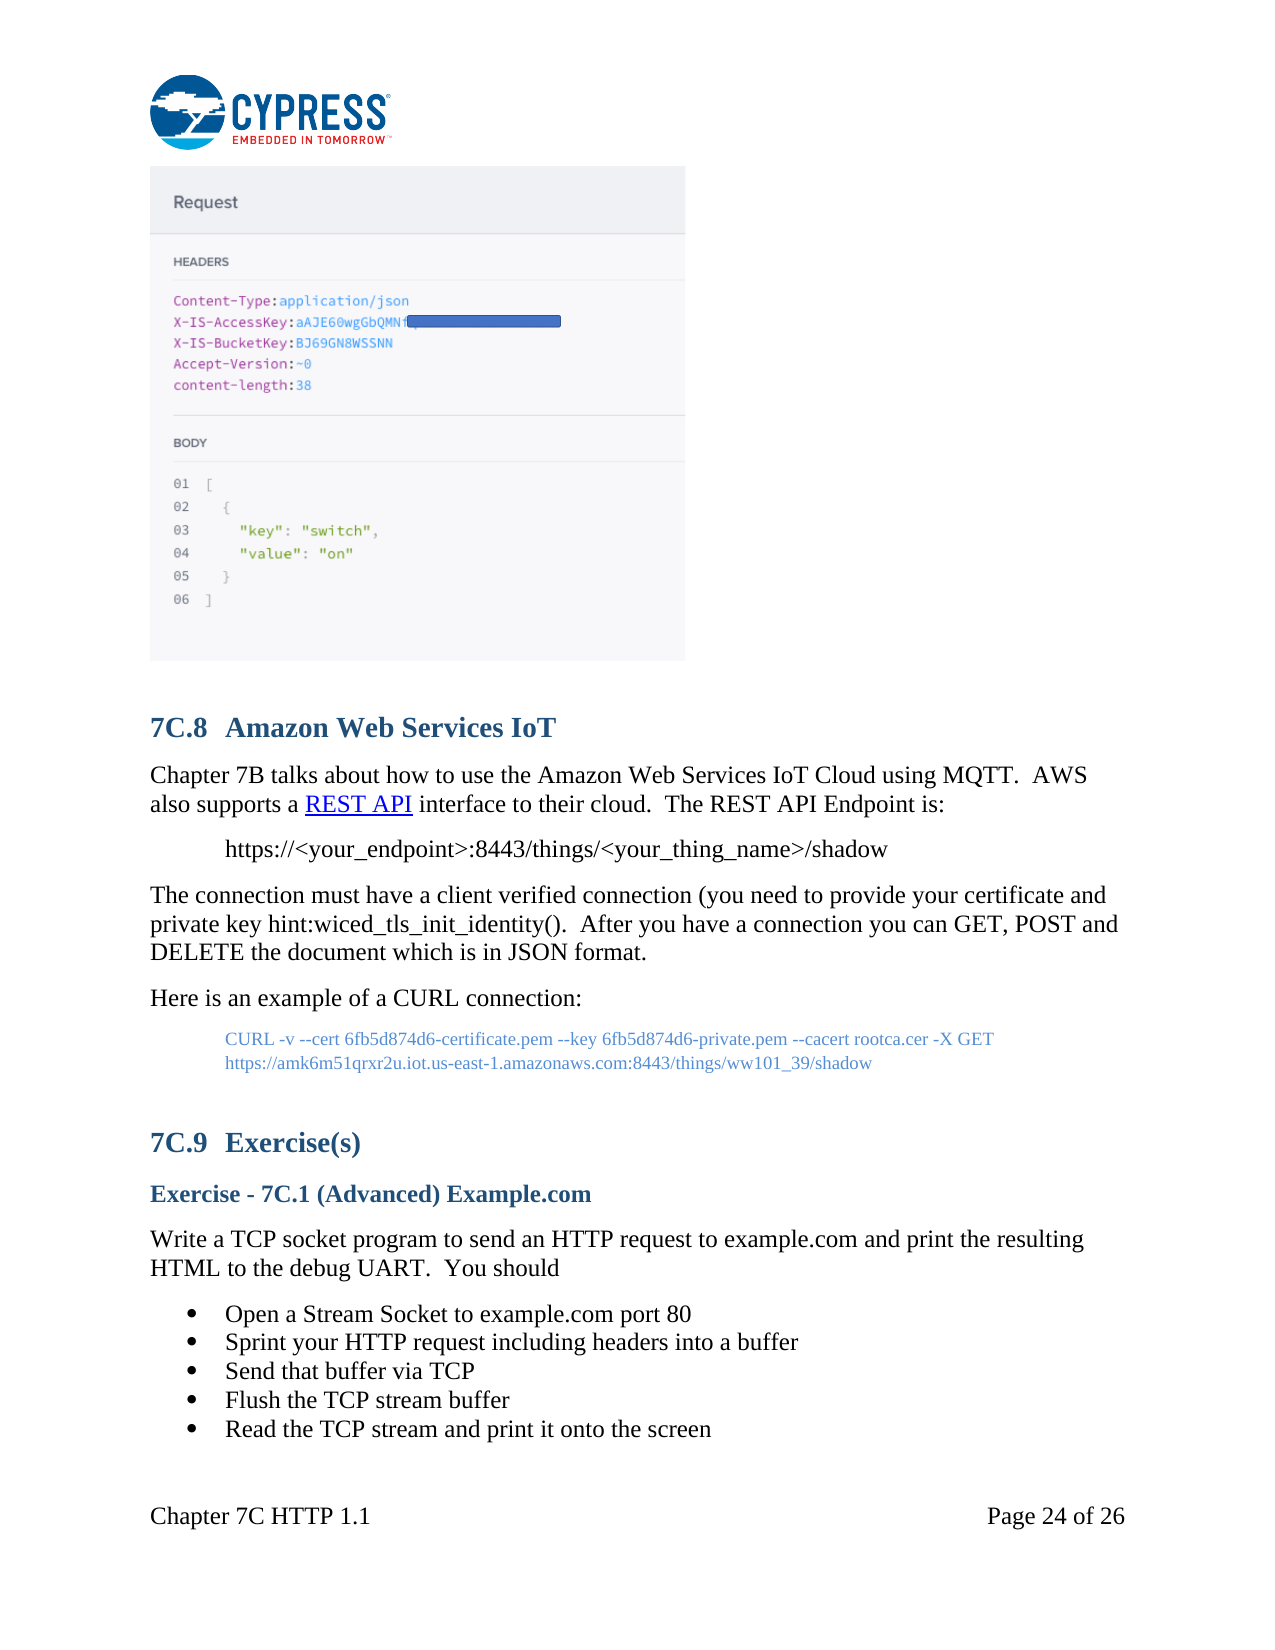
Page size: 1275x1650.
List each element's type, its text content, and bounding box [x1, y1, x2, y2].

list Open a Stream Socket to example.com port 80 [187, 1299, 1125, 1327]
list Read the TCP stream and print it onto the screen [187, 1414, 1125, 1442]
text CURL -v --cert 6fb5d874d6-certificate.pem --key 6fb5d874d6-private.pem --cacert rootca.cer -X GET https://amk6m51qrxr2u.iot.us-east-1.amazonaws.com:8443/things/ww101_39/shadow [225, 1028, 1125, 1073]
list Sprint your HTTP request including headers into a buffer [187, 1327, 1125, 1356]
list https://<your_endpoint>:8443/things/<your_thing_name>/shadow [225, 834, 1125, 863]
subtitle Amazon Web Services IoT [150, 710, 1125, 744]
subtitle Exercise(s) [150, 1125, 1125, 1158]
picture [150, 166, 686, 661]
list Flush the TCP stream buffer [187, 1385, 1125, 1414]
text Here is an example of a CURL connection: [150, 983, 1125, 1012]
picture [150, 75, 392, 150]
text (Advanced) Example.com [150, 1179, 1125, 1208]
text Write a TCP socket program to send an HTTP request to example.com and print the resulting HTML to the debug UART. You should [150, 1224, 1125, 1282]
text The connection must have a client verified connection (you need to provide your certificate and private key hint:wiced_tls_init_identity(). After you have a connection you can GET, POST and DELETE the document which is in JSON format. [150, 880, 1125, 966]
list Send that buffer via TCP [187, 1356, 1125, 1385]
text Chapter 7B talks about how to use the Amazon Web Services IoT Cloud using MQTT. AWS also supports a REST API interface to their cloud. The REST API Endpoint is: [150, 760, 1125, 818]
